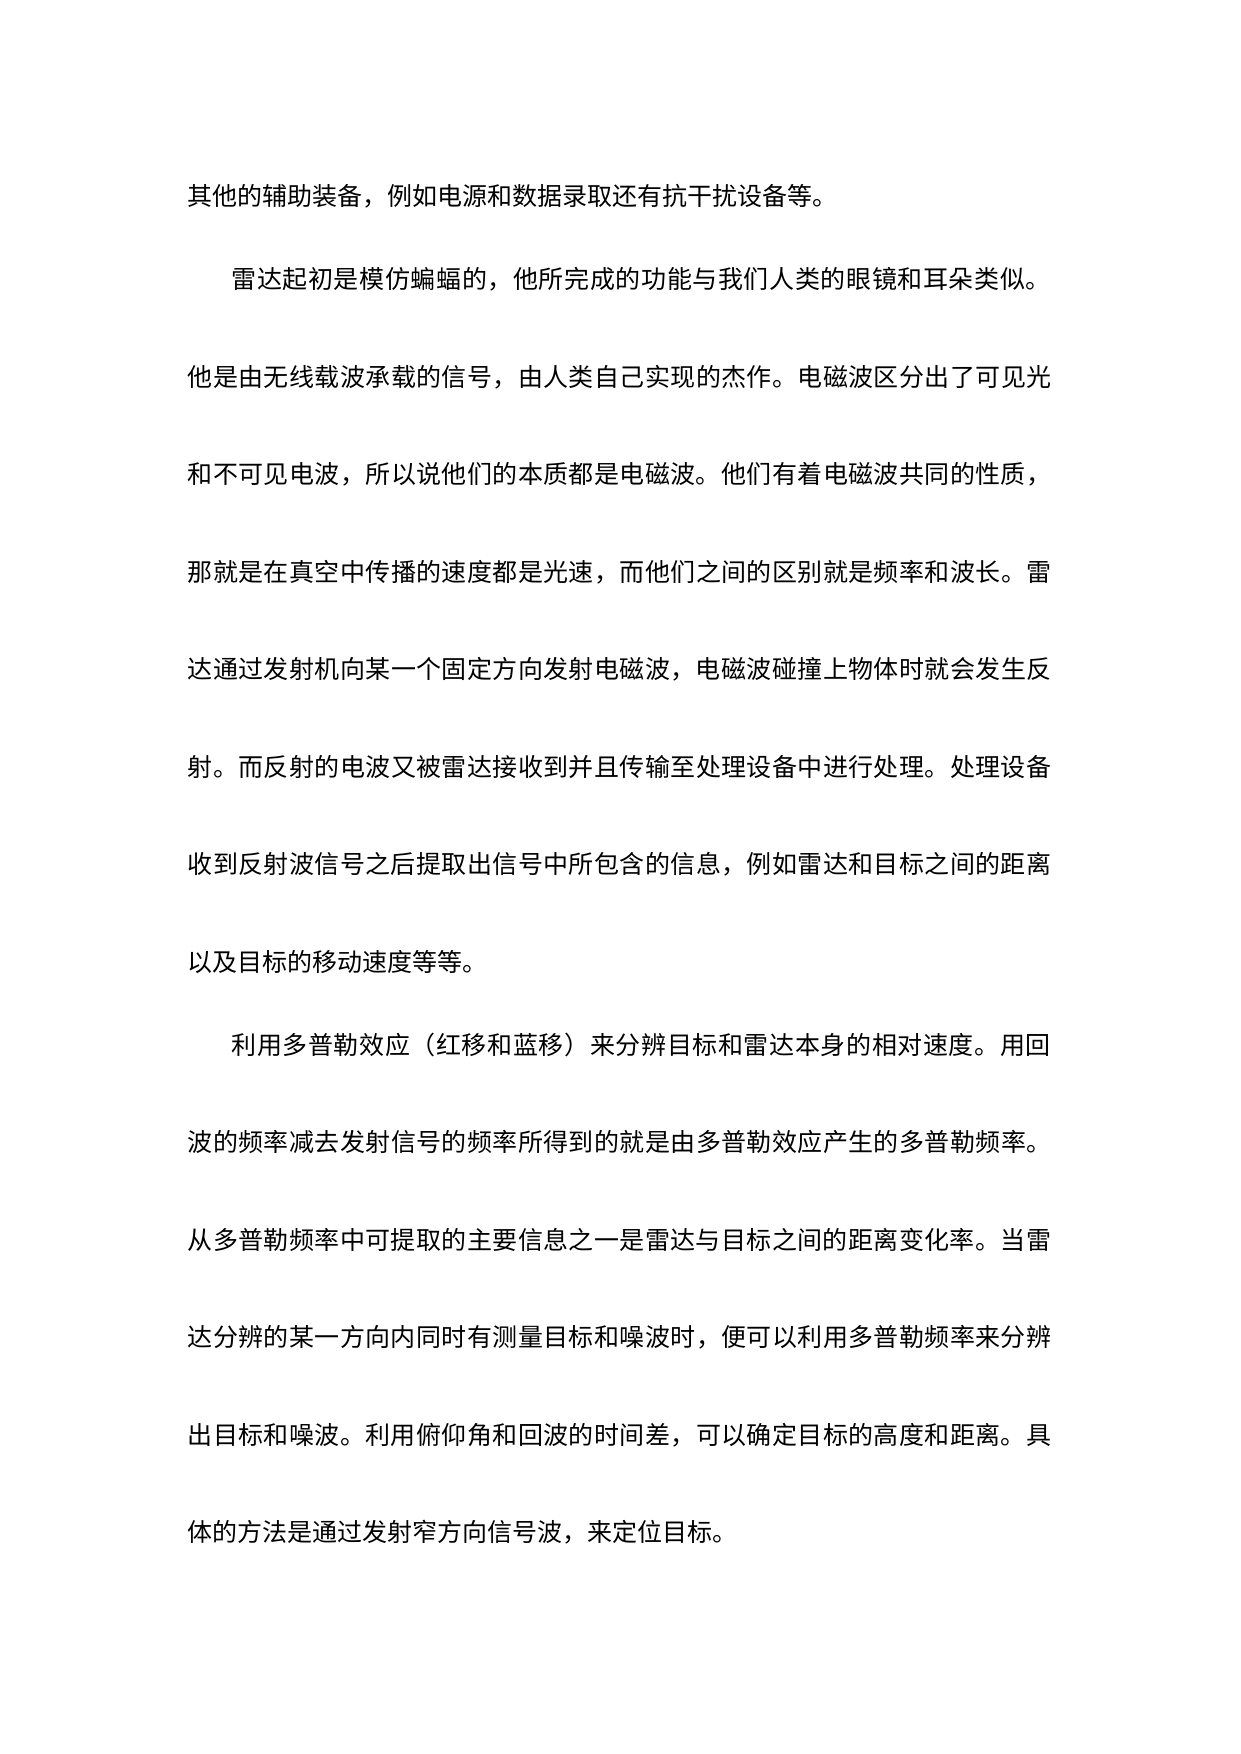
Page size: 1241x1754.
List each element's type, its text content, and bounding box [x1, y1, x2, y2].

text 雷达起初是模仿蝙蝠的，他所完成的功能与我们人类的眼镜和耳朵类似。他是由无线载波承载的信号，由人类自己实现的杰作。电磁波区分出了可见光和不可见电波，所以说他们的本质都是电磁波。他们有着电磁波共同的性质，那就是在真空中传播的速度都是光速，而他们之间的区别就是频率和波长。雷达通过发射机向某一个固定方向发射电磁波，电磁波碰撞上物体时就会发生反射。而反射的电波又被雷达接收到并且传输至处理设备中进行处理。处理设备收到反射波信号之后提取出信号中所包含的信息，例如雷达和目标之间的距离以及目标的移动速度等等。 [187, 245, 1053, 993]
text 利用多普勒效应（红移和蓝移）来分辨目标和雷达本身的相对速度。用回波的频率减去发射信号的频率所得到的就是由多普勒效应产生的多普勒频率。从多普勒频率中可提取的主要信息之一是雷达与目标之间的距离变化率。当雷达分辨的某一方向内同时有测量目标和噪波时，便可以利用多普勒频率来分辨出目标和噪波。利用俯仰角和回波的时间差，可以确定目标的高度和距离。具体的方法是通过发射窄方向信号波，来定位目标。 [187, 1011, 1053, 1563]
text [187, 162, 1053, 227]
